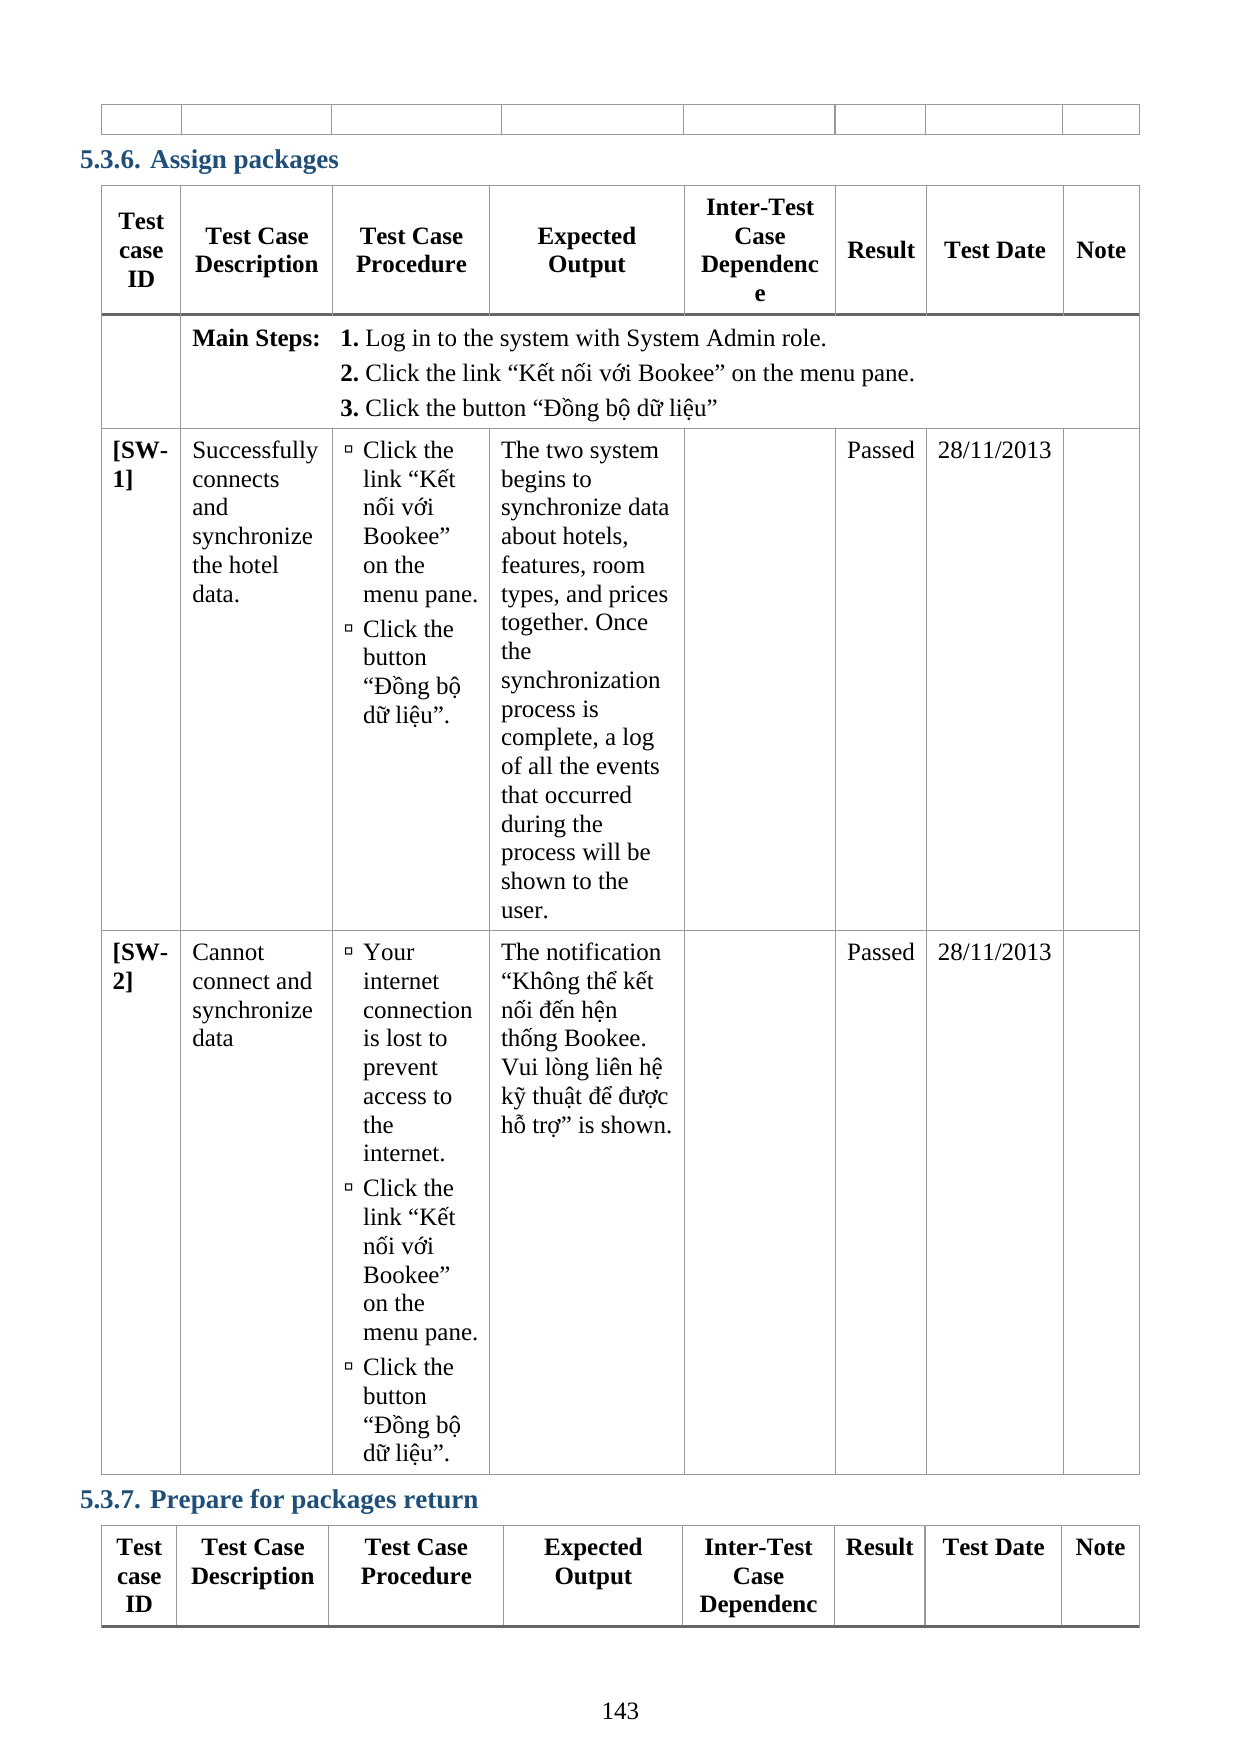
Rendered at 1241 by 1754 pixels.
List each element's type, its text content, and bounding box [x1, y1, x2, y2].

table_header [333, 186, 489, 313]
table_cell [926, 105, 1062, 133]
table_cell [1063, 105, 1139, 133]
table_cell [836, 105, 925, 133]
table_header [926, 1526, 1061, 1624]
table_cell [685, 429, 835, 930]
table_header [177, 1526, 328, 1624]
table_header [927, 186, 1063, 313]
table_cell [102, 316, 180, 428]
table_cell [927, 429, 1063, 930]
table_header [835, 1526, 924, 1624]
subtitle Prepare for packages return [141, 1483, 1128, 1514]
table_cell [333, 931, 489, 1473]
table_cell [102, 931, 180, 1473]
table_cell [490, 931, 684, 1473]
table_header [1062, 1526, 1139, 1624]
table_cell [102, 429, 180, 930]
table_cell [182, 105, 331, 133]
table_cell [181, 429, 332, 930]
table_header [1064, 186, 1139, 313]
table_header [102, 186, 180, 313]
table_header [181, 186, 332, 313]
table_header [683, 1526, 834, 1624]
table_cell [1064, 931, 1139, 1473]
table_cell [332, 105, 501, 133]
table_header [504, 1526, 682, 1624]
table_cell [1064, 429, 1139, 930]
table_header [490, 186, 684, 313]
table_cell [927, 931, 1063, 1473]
subtitle Assign packages [141, 143, 1128, 174]
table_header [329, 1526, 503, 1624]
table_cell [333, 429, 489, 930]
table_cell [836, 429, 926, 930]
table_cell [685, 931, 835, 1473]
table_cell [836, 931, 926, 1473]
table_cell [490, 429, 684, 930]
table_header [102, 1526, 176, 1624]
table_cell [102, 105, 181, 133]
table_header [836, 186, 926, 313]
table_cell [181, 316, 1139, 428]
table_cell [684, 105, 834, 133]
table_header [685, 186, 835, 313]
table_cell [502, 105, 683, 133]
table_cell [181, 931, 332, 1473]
